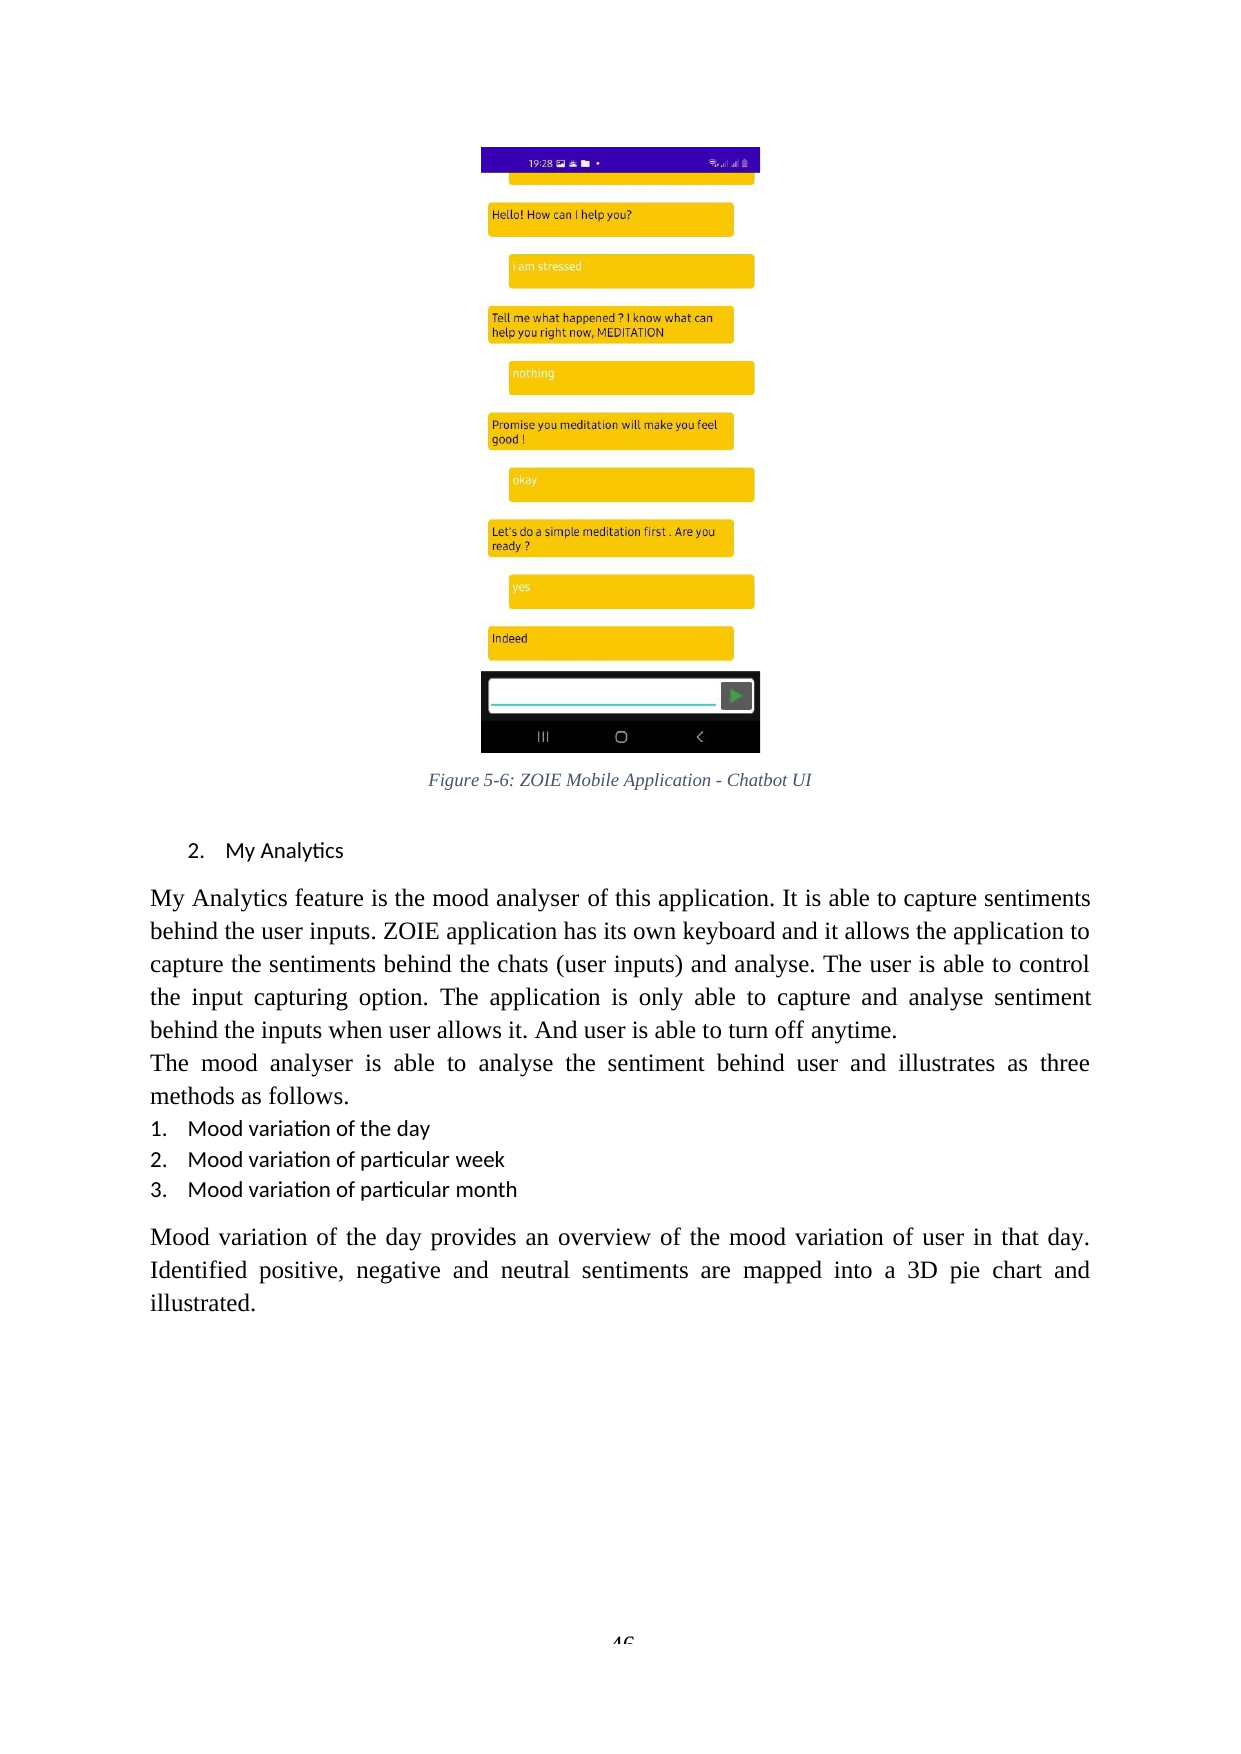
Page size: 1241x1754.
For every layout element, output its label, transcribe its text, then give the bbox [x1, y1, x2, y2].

list My Analytics [187, 836, 1161, 864]
text My Analytics feature is the mood analyser of this application. It is able to capture sentiments behind the user inputs. ZOIE application has its own keyboard and it allows the application to capture the sentiments behind the chats (user inputs) and analyse. The user is able to control the input capturing option. The application is only able to capture and analyse sentiment behind the inputs when user allows it. And user is able to turn off anytime. [150, 883, 1092, 1044]
text The mood analyser is able to analyse the sentiment behind user and illustrates as three methods as follows. [150, 1048, 1091, 1110]
picture [481, 147, 761, 753]
list Mood variation of particular month [150, 1175, 1161, 1203]
text Mood variation of the day provides an overview of the mood variation of user in that day. Identified positive, negative and neutral sentiments are mapped into a 3D pie chart and illustrated. [150, 1222, 1091, 1317]
list Mood variation of the day [150, 1114, 1161, 1142]
list Mood variation of particular week [150, 1145, 1161, 1173]
text Figure 5-6: ZOIE Mobile Application - Chatbot UI [428, 769, 1161, 791]
